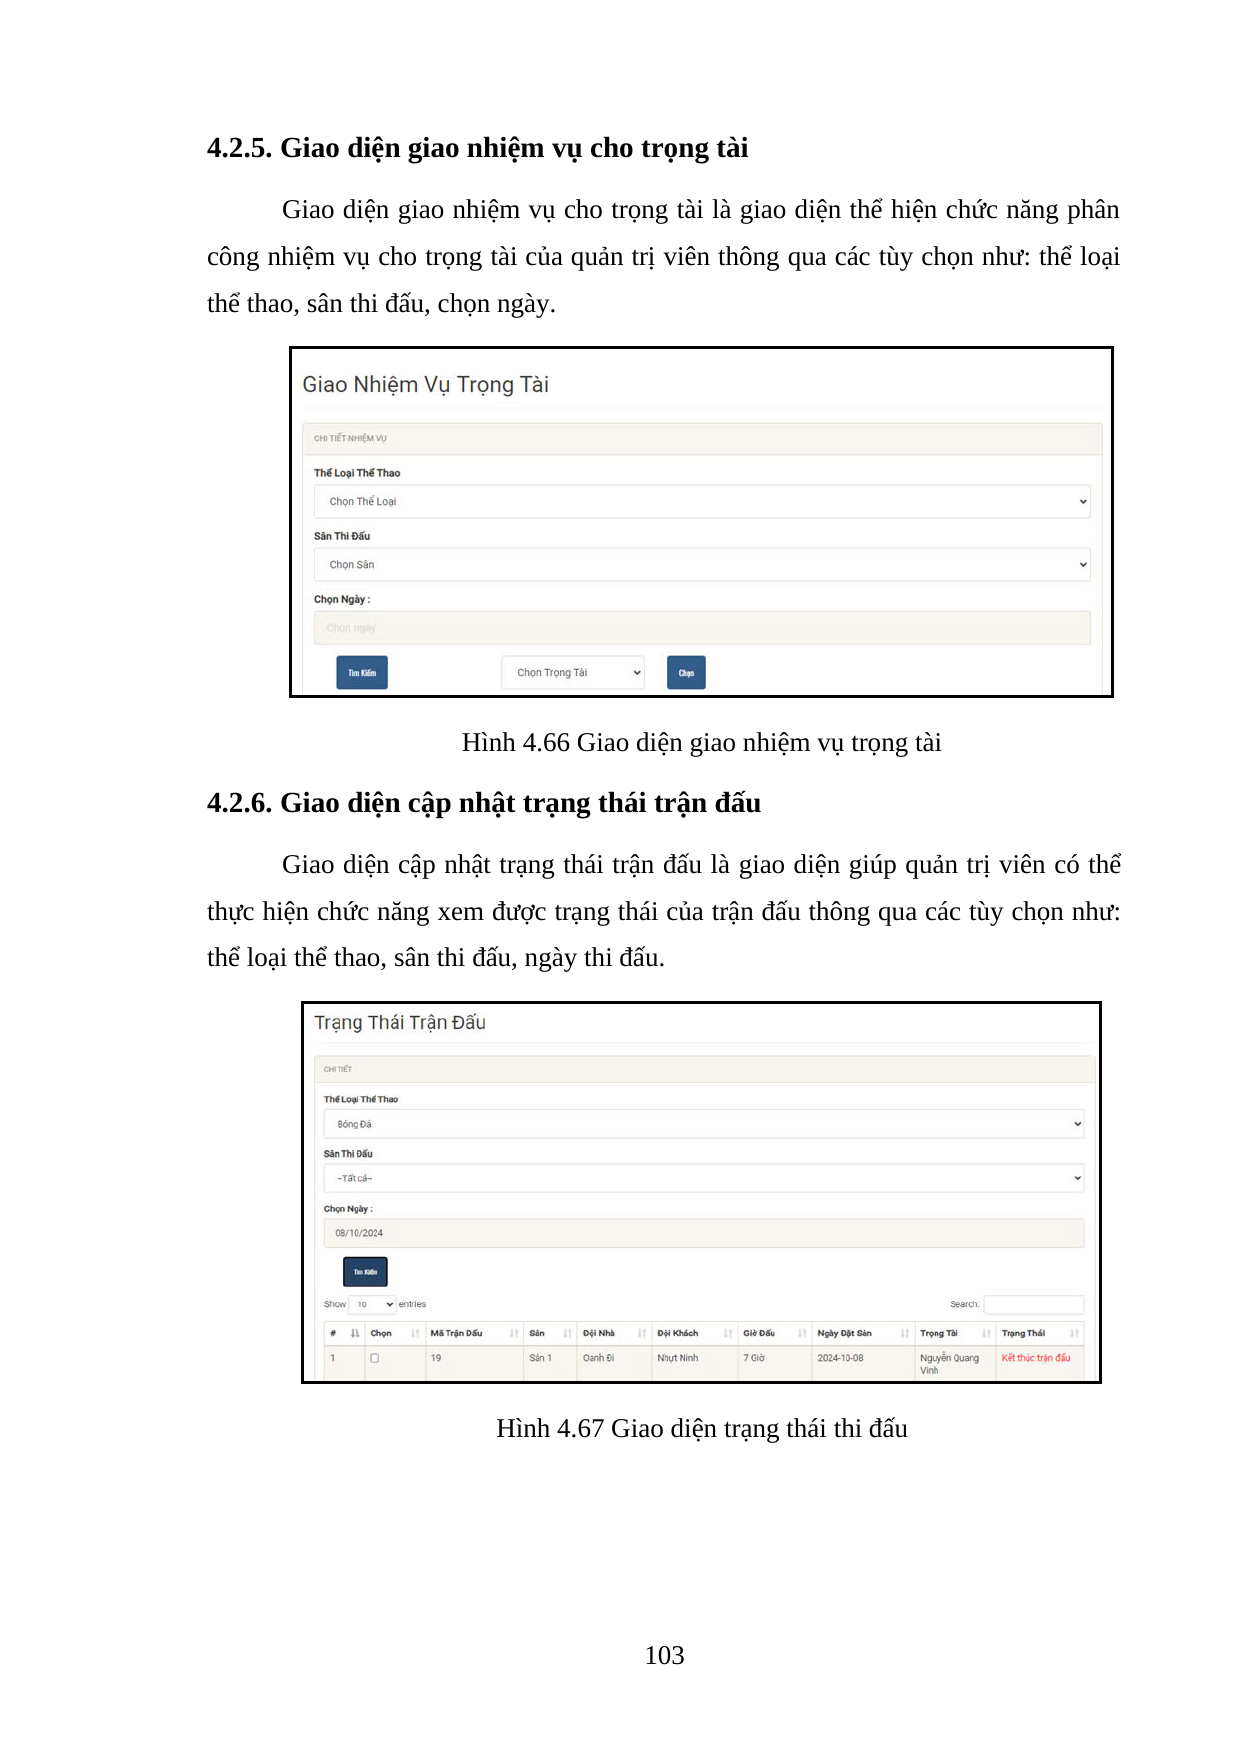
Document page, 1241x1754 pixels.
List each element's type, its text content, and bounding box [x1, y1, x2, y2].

picture [304, 1004, 1099, 1381]
subtitle Giao diện cập nhật trạng thái trận đấu [207, 785, 1122, 819]
text Giao diện giao nhiệm vụ cho trọng tài là giao diện thể hiện chức năng phân công nhiệm vụ cho trọng tài của quản trị viên thông qua các tùy chọn như: thể loại thể thao, sân thi đấu, chọn ngày. [207, 193, 1122, 318]
text Giao diện cập nhật trạng thái trận đấu là giao diện giúp quản trị viên có thể thực hiện chức năng xem được trạng thái của trận đấu thông qua các tùy chọn như: thể loại thể thao, sân thi đấu, ngày thi đấu. [207, 848, 1122, 972]
picture [292, 349, 1111, 695]
subtitle Giao diện giao nhiệm vụ cho trọng tài [207, 131, 1122, 164]
